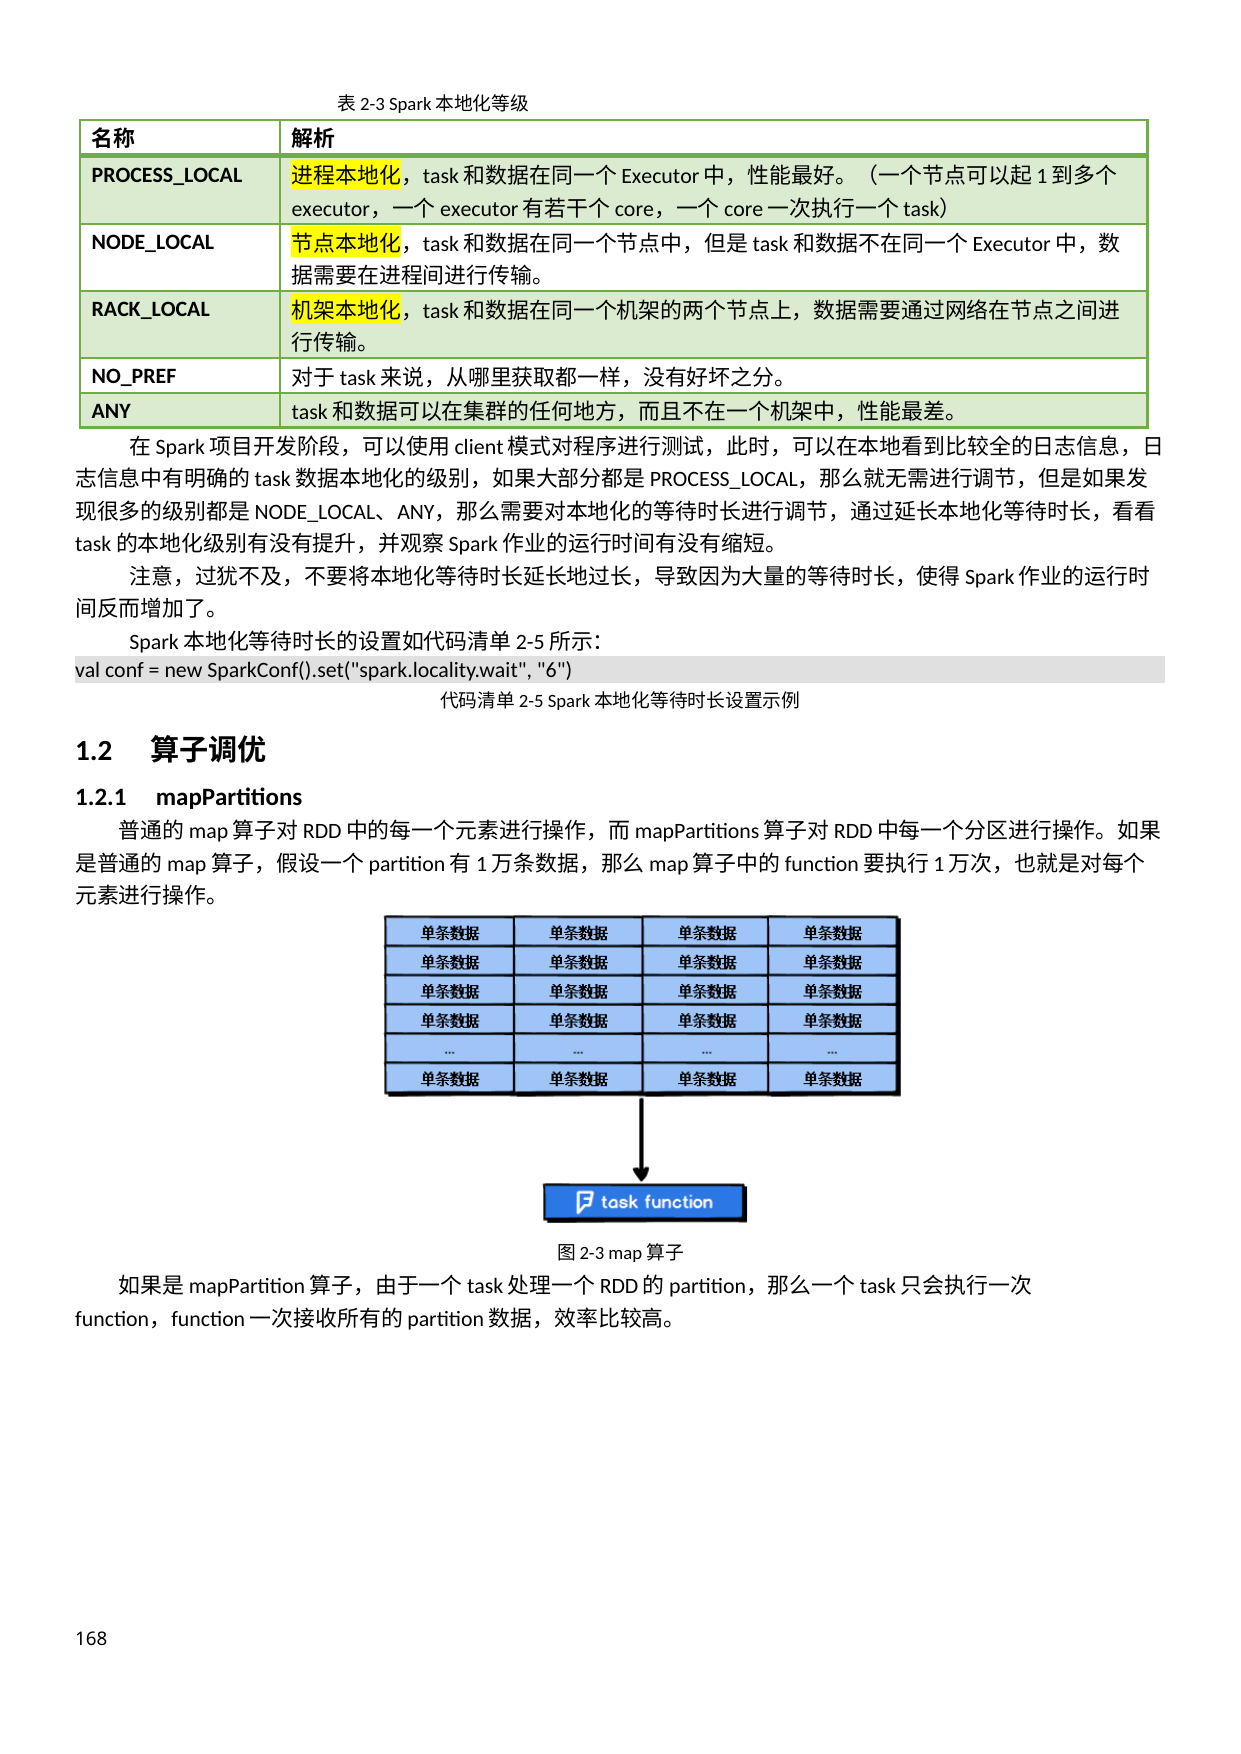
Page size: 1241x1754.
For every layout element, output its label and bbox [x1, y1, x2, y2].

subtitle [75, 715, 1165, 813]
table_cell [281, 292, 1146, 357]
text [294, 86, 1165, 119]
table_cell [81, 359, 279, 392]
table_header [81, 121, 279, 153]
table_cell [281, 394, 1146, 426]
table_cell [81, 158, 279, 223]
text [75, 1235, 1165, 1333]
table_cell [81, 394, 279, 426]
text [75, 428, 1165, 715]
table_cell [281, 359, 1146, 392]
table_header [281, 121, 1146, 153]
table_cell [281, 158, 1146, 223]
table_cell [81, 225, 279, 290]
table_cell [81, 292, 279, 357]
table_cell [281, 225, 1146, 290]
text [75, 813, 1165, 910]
picture [378, 910, 906, 1227]
